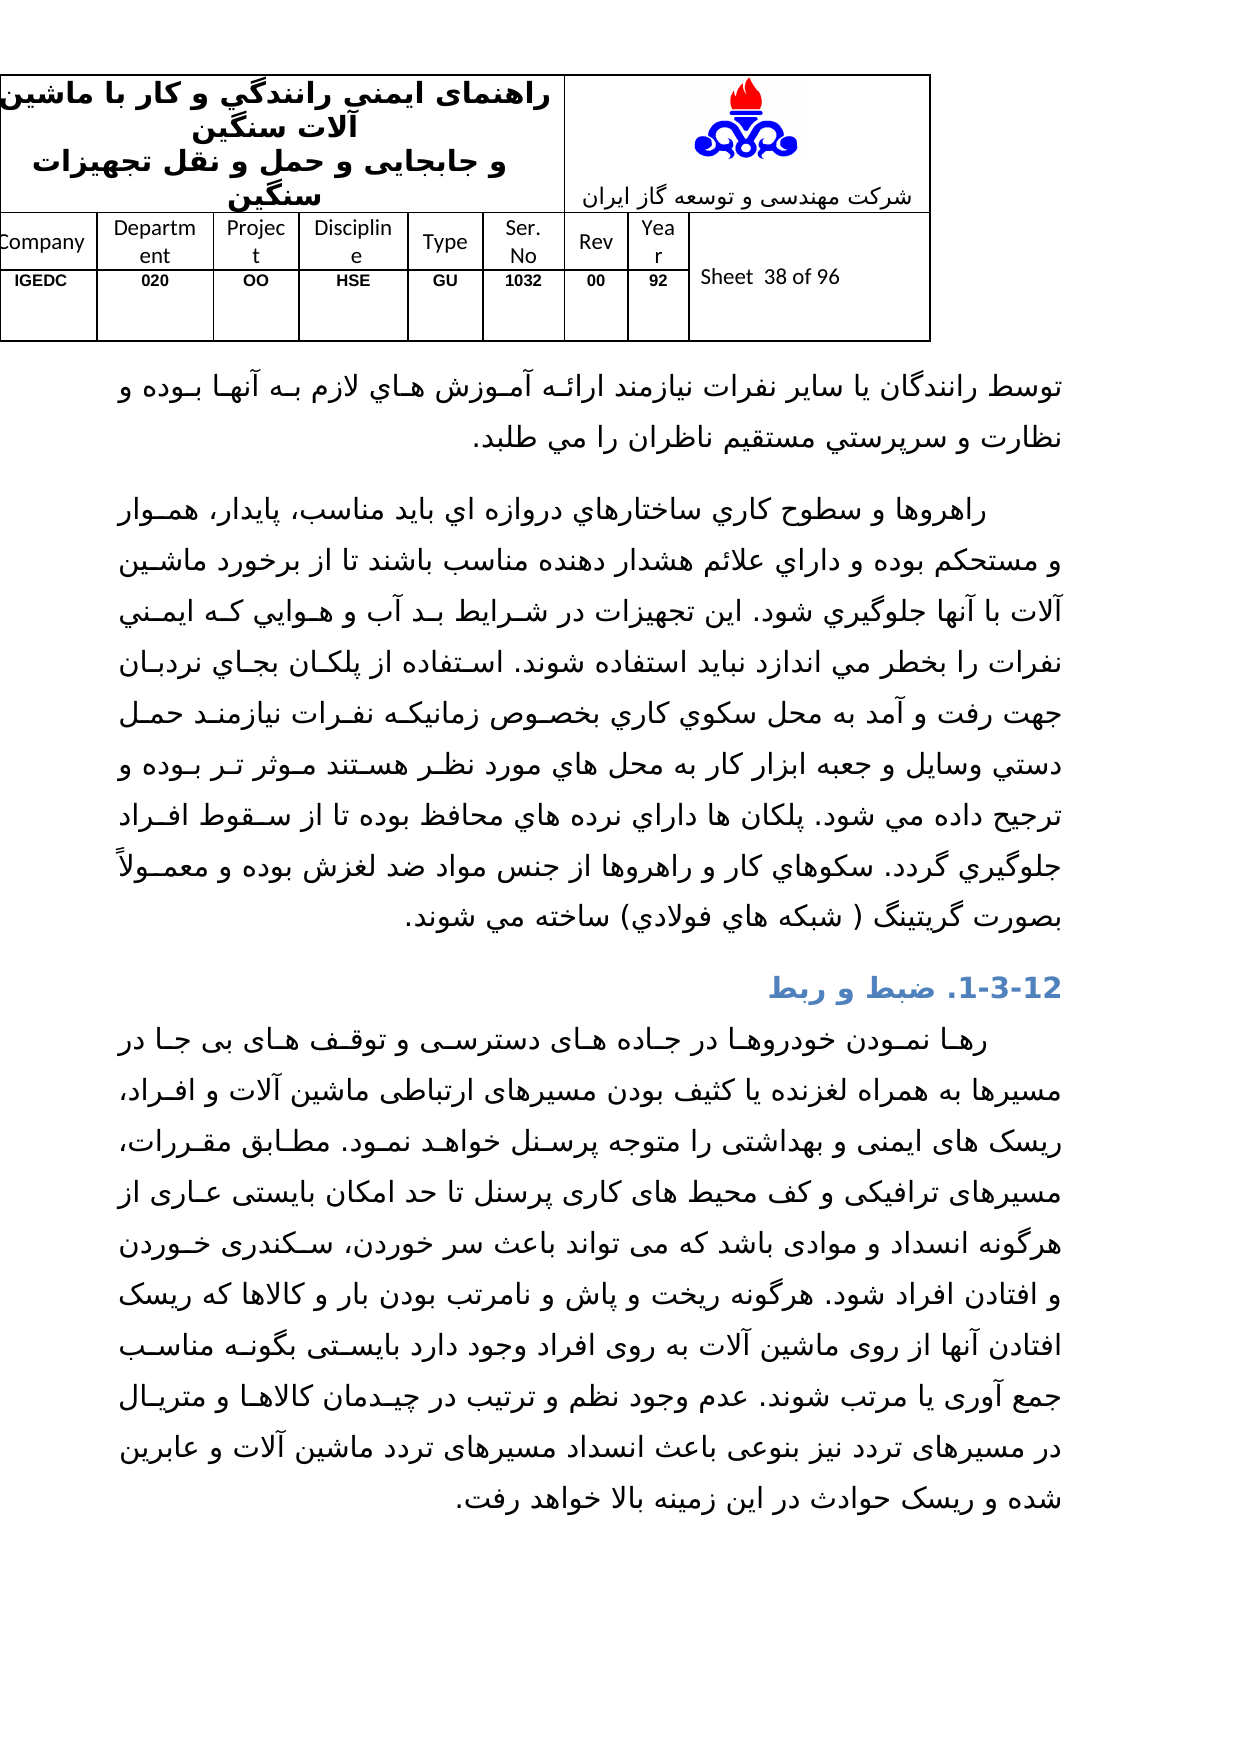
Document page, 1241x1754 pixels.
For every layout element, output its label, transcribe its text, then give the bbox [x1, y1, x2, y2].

subtitle 1-3-12. ضبط و ربط [118, 972, 1063, 1006]
text رها نمودن خودروها در جاده های دسترسی و توقف های بی جا در مسیرها به همراه لغزنده یا کثیف بودن مسیرهای ارتباطی ماشین آلات و افراد، ریسک های ایمنی و بهداشتی را متوجه پرسنل خواهد نمود. مطابق مقررات، مسیرهای ترافیکی و کف محیط های کاری پرسنل تا حد امکان بایستی عاری از هرگونه انسداد و موادی باشد که می تواند باعث سر خوردن، سکندری خوردن و افتادن افراد شود. هرگونه ریخت و پاش و نامرتب بودن بار و کالاها که ریسک افتادن آنها از روی ماشین آلات به روی افراد وجود دارد بایستی بگونه مناسب جمع آوری یا مرتب شوند. عدم وجود نظم و ترتیب در چیدمان کالاها و متریال در مسیرهای تردد نیز بنوعی باعث انسداد مسیرهای تردد ماشین آلات و عابرین شده و ریسک حوادث در این زمینه بالا خواهد رفت. [118, 1022, 1063, 1515]
picture [684, 77, 810, 159]
text راهروها و سطوح كاري ساختارهاي دروازه اي بايد مناسب، پايدار، هموار و مستحكم بوده و داراي علائم هشدار دهنده مناسب باشند تا از برخورد ماشين آلات با آنها جلوگيري شود. اين تجهيزات در شرايط بد آب و هوايي كه ايمني نفرات را بخطر مي اندازد نبايد استفاده شوند. استفاده از پلكان بجاي نردبان جهت رفت و آمد به محل سكوي كاري بخصوص زمانيكه نفرات نيازمند حمل دستي وسايل و جعبه ابزار كار به محل هاي مورد نظر هستند موثر تر بوده و ترجيح داده مي شود. پلكان ها داراي نرده هاي محافظ بوده تا از سقوط افراد جلوگيري گردد. سكوهاي كار و راهروها از جنس مواد ضد لغزش بوده و معمولاً بصورت گريتينگ ( شبكه هاي فولادي) ساخته مي شوند. [118, 492, 1063, 934]
